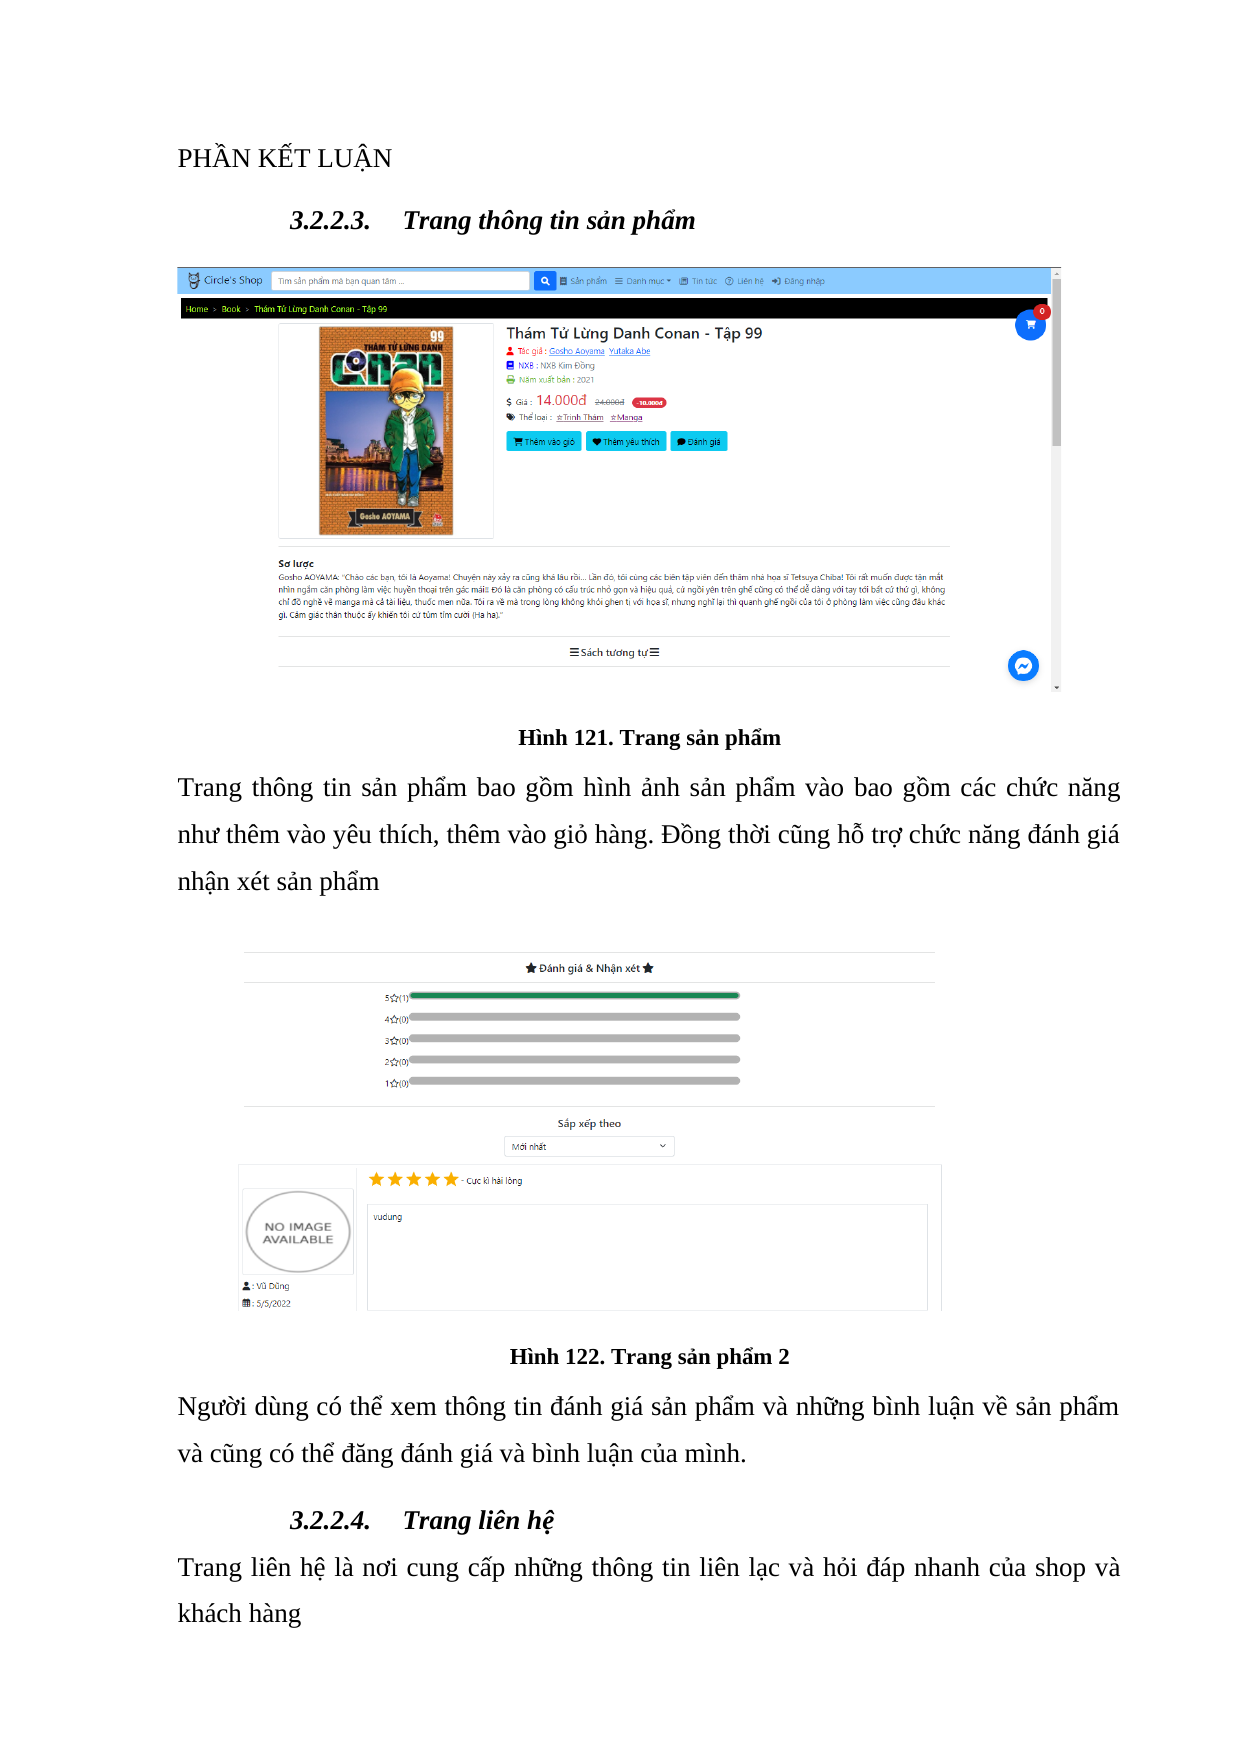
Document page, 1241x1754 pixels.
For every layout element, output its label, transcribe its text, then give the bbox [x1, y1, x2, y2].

list Trang thông tin sản phẩm [290, 204, 1122, 235]
list Trang liên hệ [290, 1504, 1122, 1535]
text Người dùng có thể xem thông tin đánh giá sản phẩm và những bình luận về sản phẩm và cũng có thể đăng đánh giá và bình luận của mình. [177, 1390, 1122, 1468]
picture [177, 932, 983, 1311]
text Trang thông tin sản phẩm bao gồm hình ảnh sản phẩm vào bao gồm các chức năng như thêm vào yêu thích, thêm vào giỏ hàng. Đồng thời cũng hỗ trợ chức năng đánh giá nhận xét sản phẩm [177, 771, 1122, 896]
picture [177, 267, 1062, 692]
list Trang liên hệ là nơi cung cấp những thông tin liên lạc và hỏi đáp nhanh của shop và khách hàng [177, 1551, 1122, 1629]
